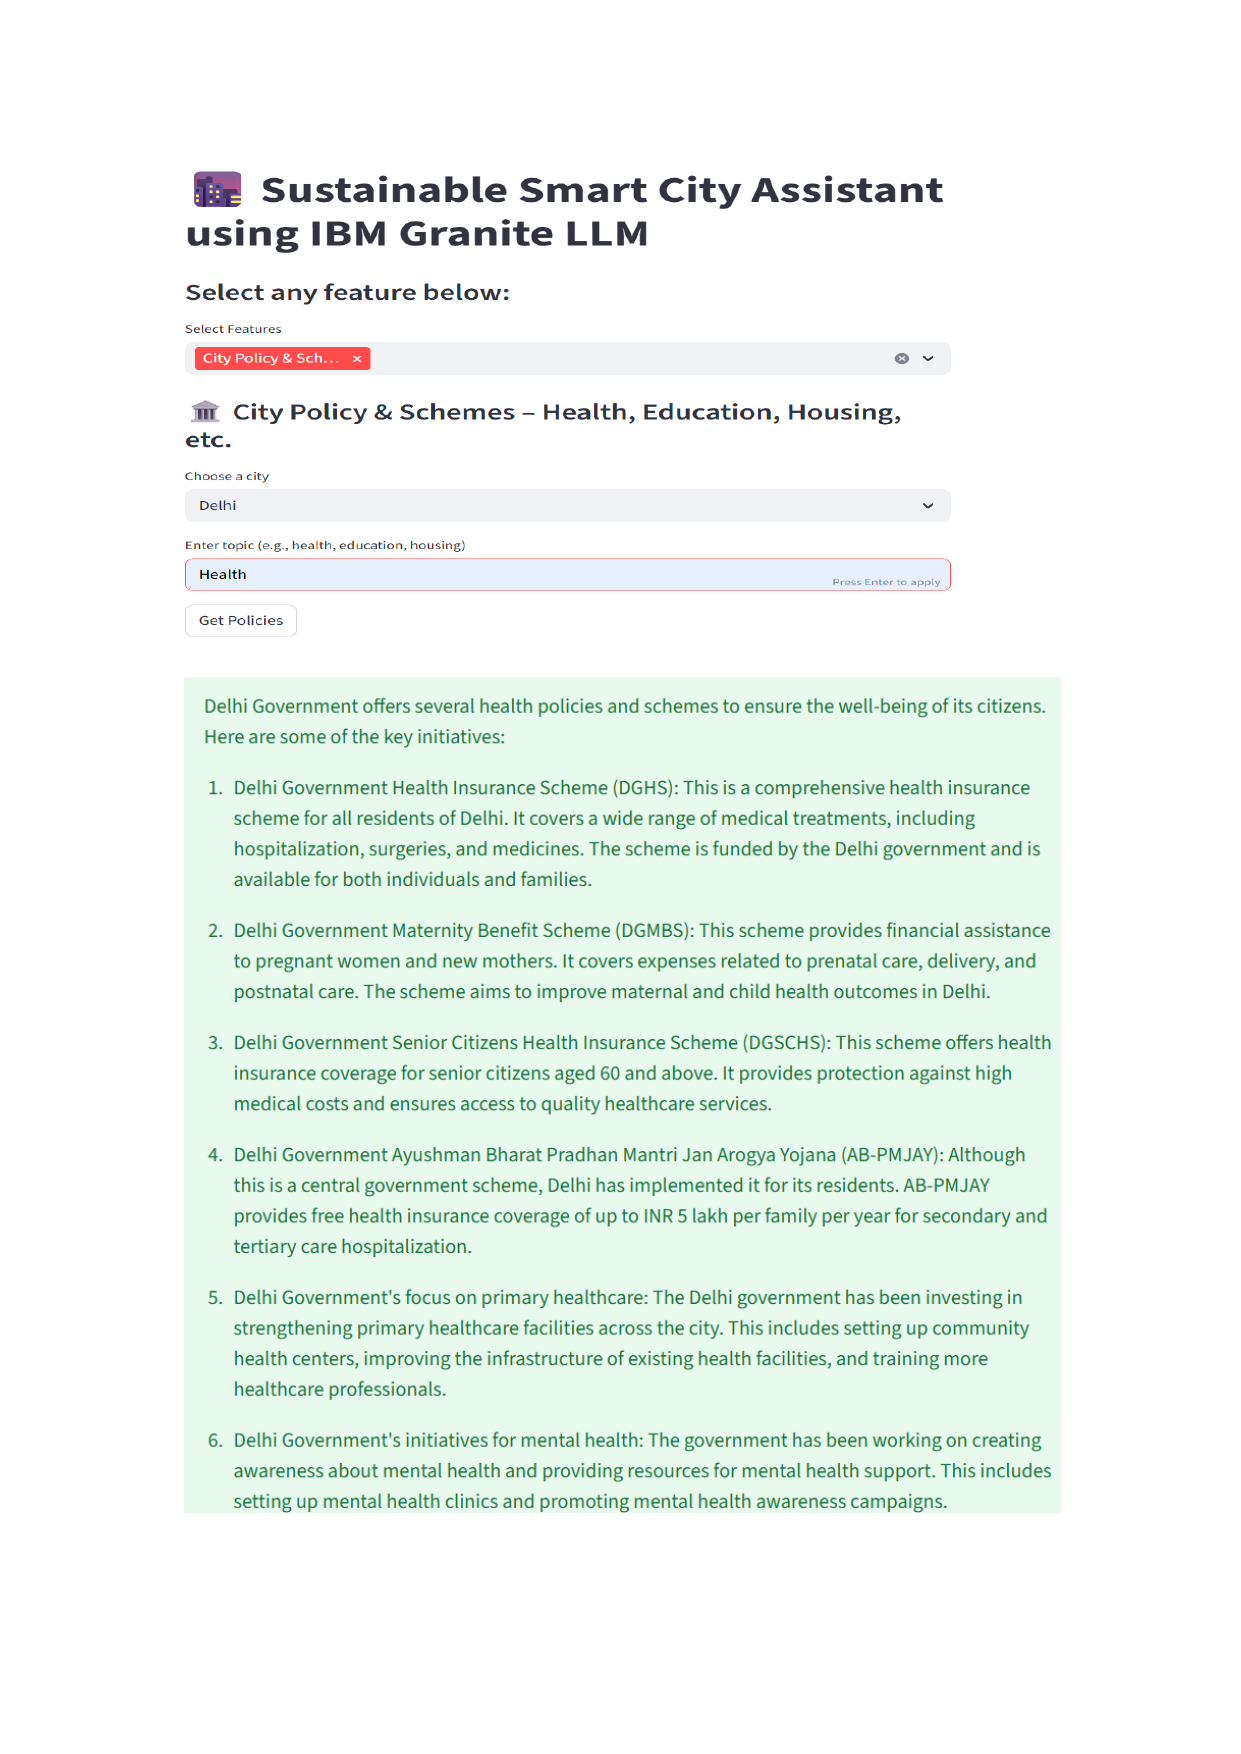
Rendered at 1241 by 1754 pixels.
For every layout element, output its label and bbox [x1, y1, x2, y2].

picture [150, 150, 1019, 656]
picture [183, 677, 1061, 1513]
